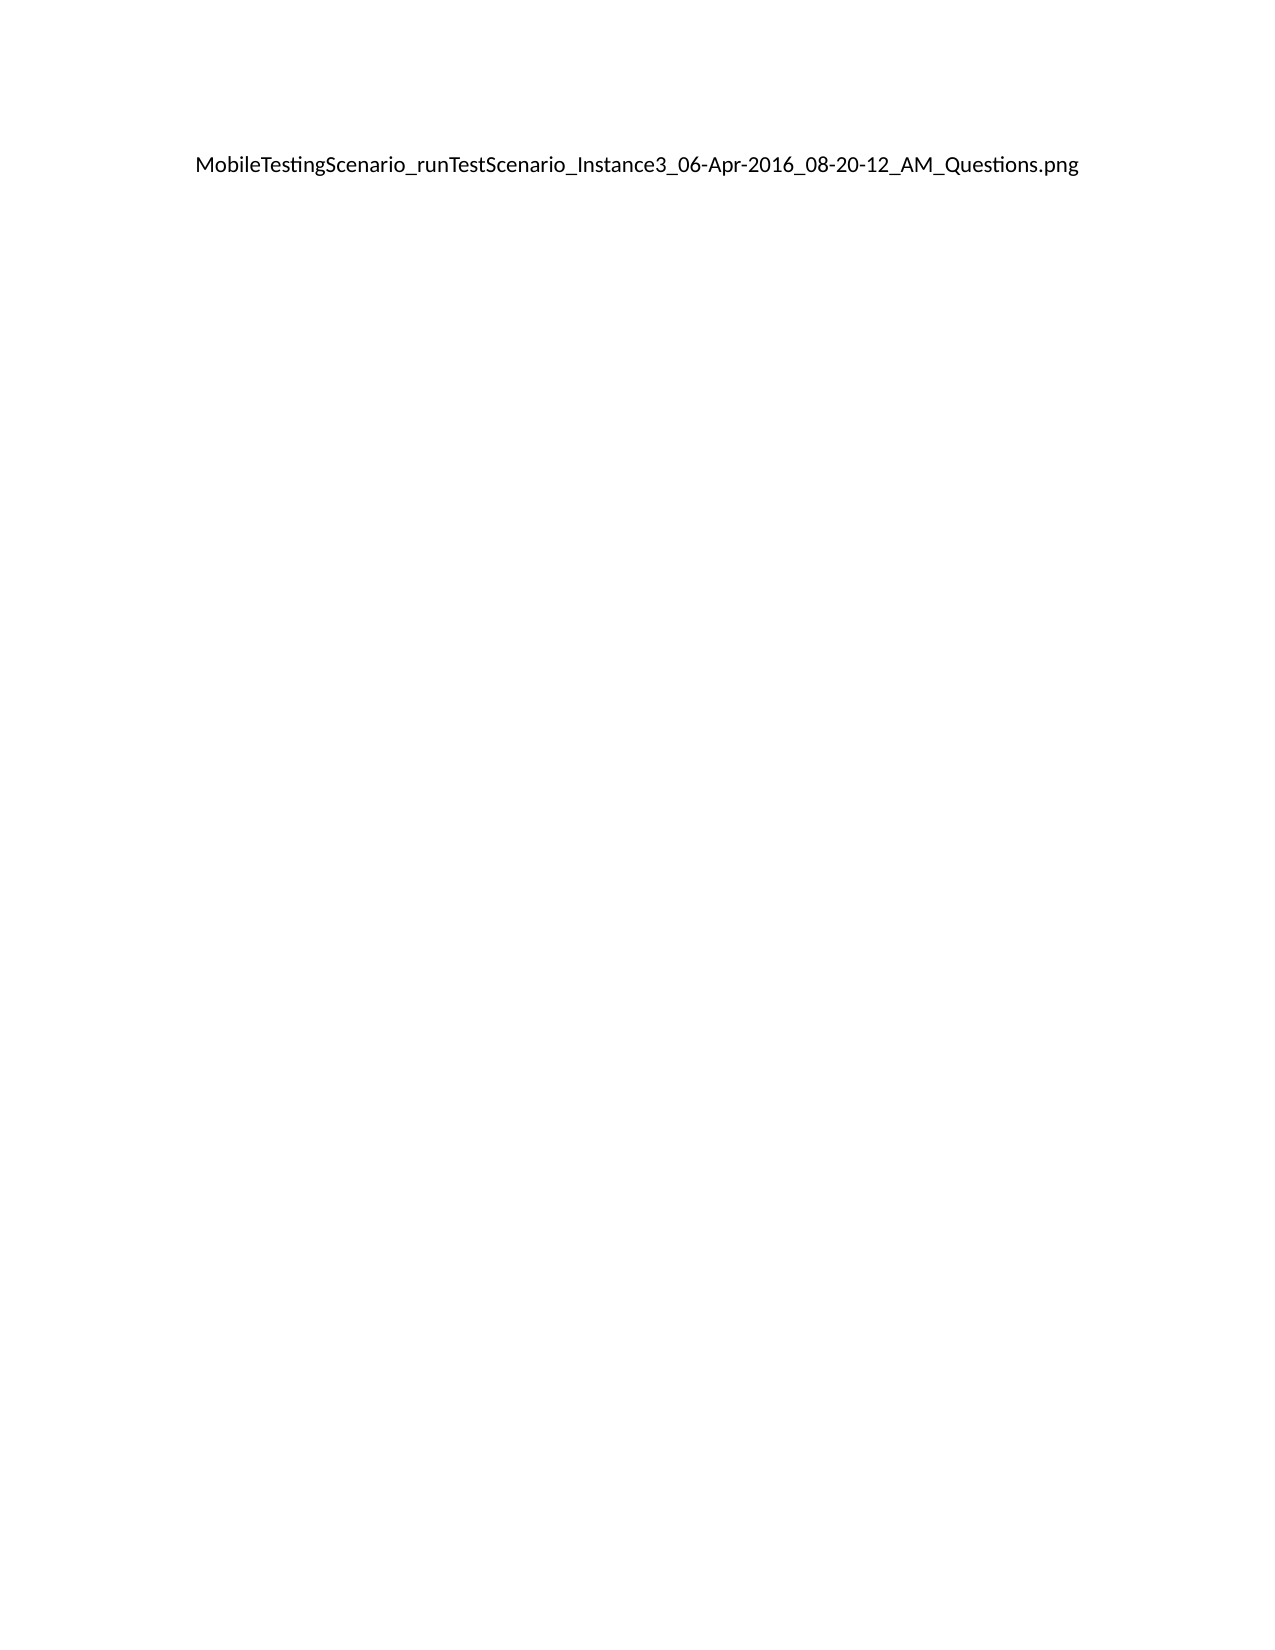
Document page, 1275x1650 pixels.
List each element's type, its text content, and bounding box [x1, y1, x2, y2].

text MobileTestingScenario_runTestScenario_Instance3_06-Apr-2016_08-20-12_AM_Questions.png [150, 150, 1125, 218]
